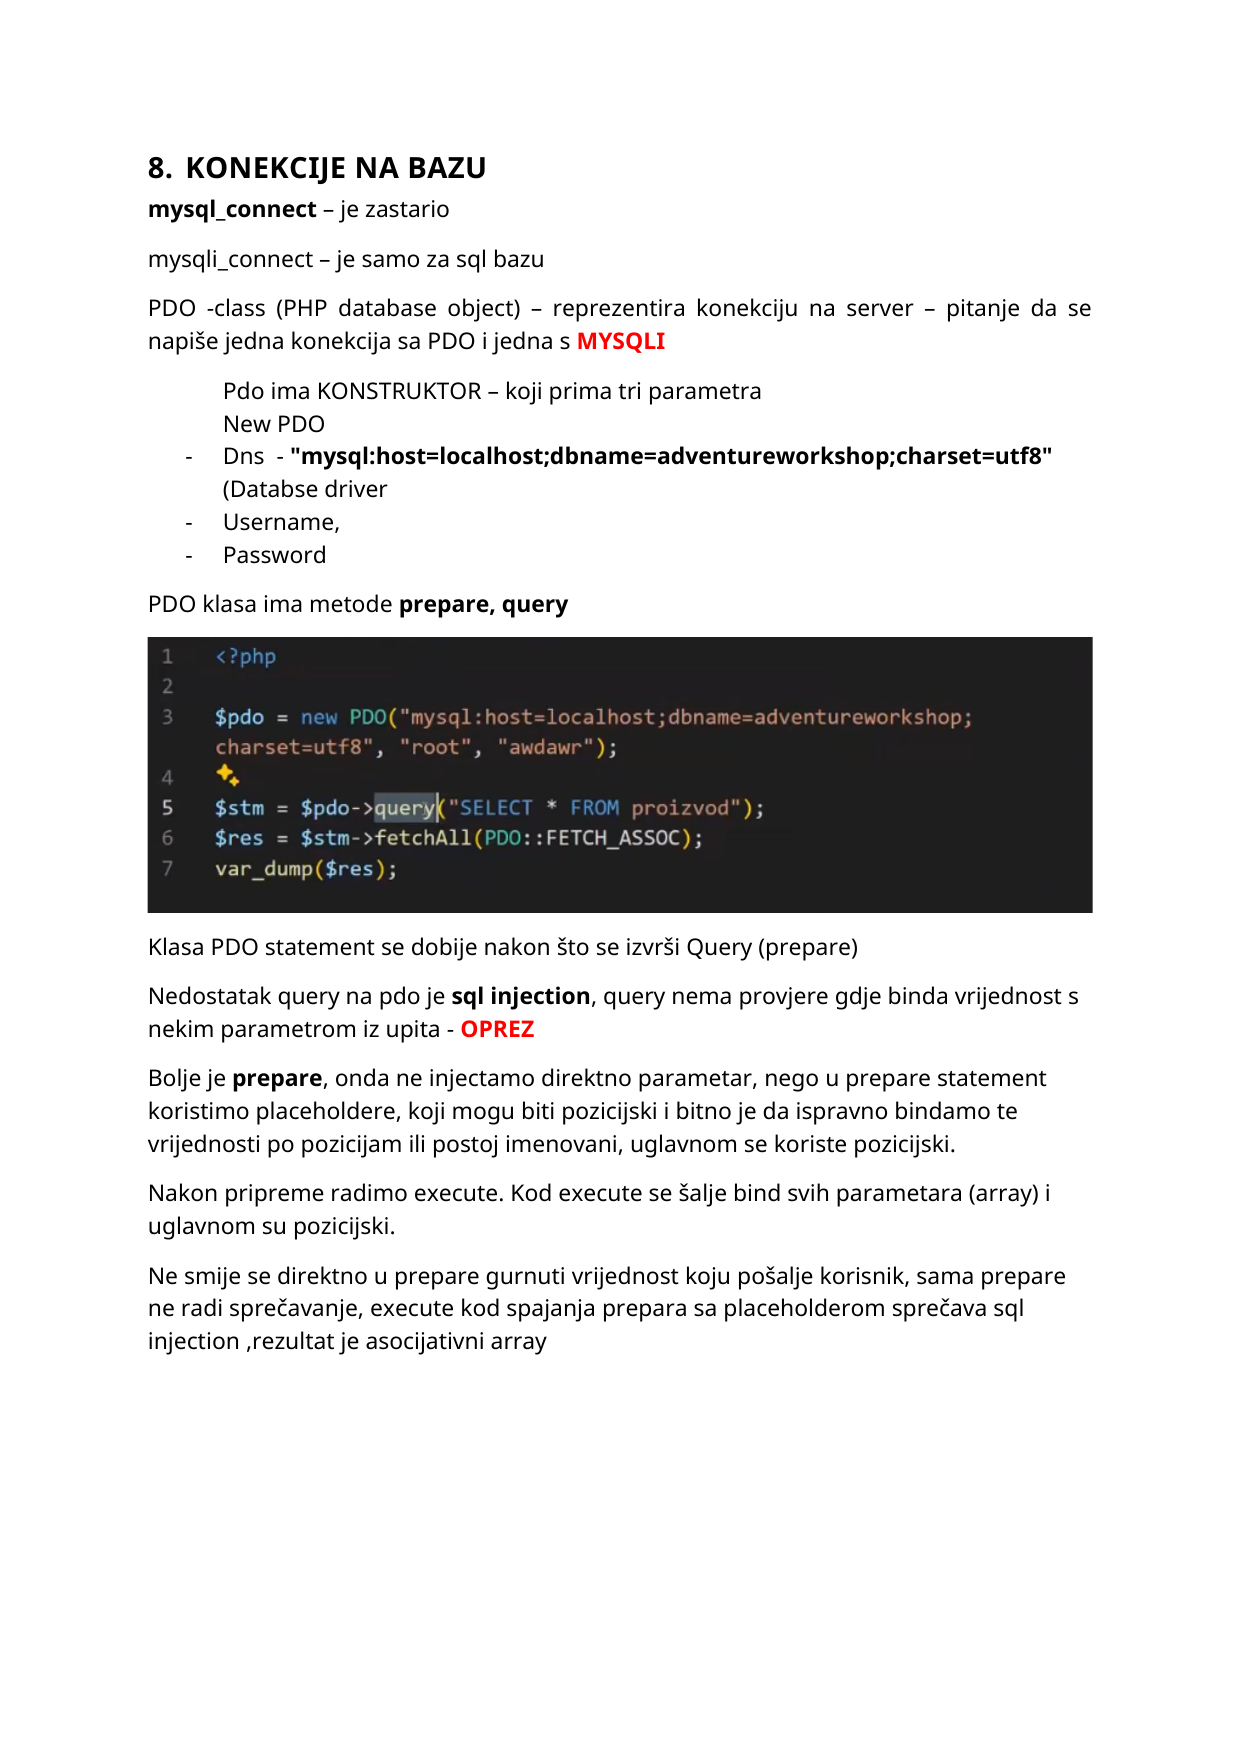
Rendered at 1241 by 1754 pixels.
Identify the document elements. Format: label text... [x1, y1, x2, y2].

text Nedostatak query na pdo je sql injection, query nema provjere gdje binda vrijednost s nekim parametrom iz upita - OPREZ [148, 980, 1093, 1044]
text mysql_connect – je zastario [148, 193, 1093, 225]
list Username, [185, 506, 1093, 537]
list New PDO [223, 407, 1093, 439]
text Klasa PDO statement se dobije nakon što se izvrši Query (prepare) [148, 930, 1093, 962]
text PDO -class (PHP database object) – reprezentira konekciju na server – pitanje da se napiše jedna konekcija sa PDO i jedna s MYSQLI [148, 292, 1093, 356]
text Bolje je prepare, onda ne injectamo direktno parametar, nego u prepare statement koristimo placeholdere, koji mogu biti pozicijski i bitno je da ispravno bindamo te vrijednosti po pozicijam ili postoj imenovani, uglavnom se koriste pozicijski. [148, 1062, 1093, 1159]
list Password [185, 539, 1093, 570]
text Nakon pripreme radimo execute. Kod execute se šalje bind svih parametara (array) i uglavnom su pozicijski. [148, 1177, 1093, 1241]
text mysqli_connect – je samo za sql bazu [148, 243, 1093, 274]
list Pdo ima KONSTRUKTOR – koji prima tri parametra [223, 375, 1093, 406]
text PDO klasa ima metode prepare, query [148, 588, 1093, 619]
picture [147, 637, 1093, 913]
subtitle KONEKCIJE NA BAZU [148, 148, 1093, 187]
text Ne smije se direktno u prepare gurnuti vrijednost koju pošalje korisnik, sama prepare ne radi sprečavanje, execute kod spajanja prepara sa placeholderom sprečava sql injection ,rezultat je asocijativni array [148, 1259, 1093, 1356]
list Dns - "mysql:host=localhost;dbname=adventureworkshop;charset=utf8" (Databse driver [185, 440, 1093, 504]
